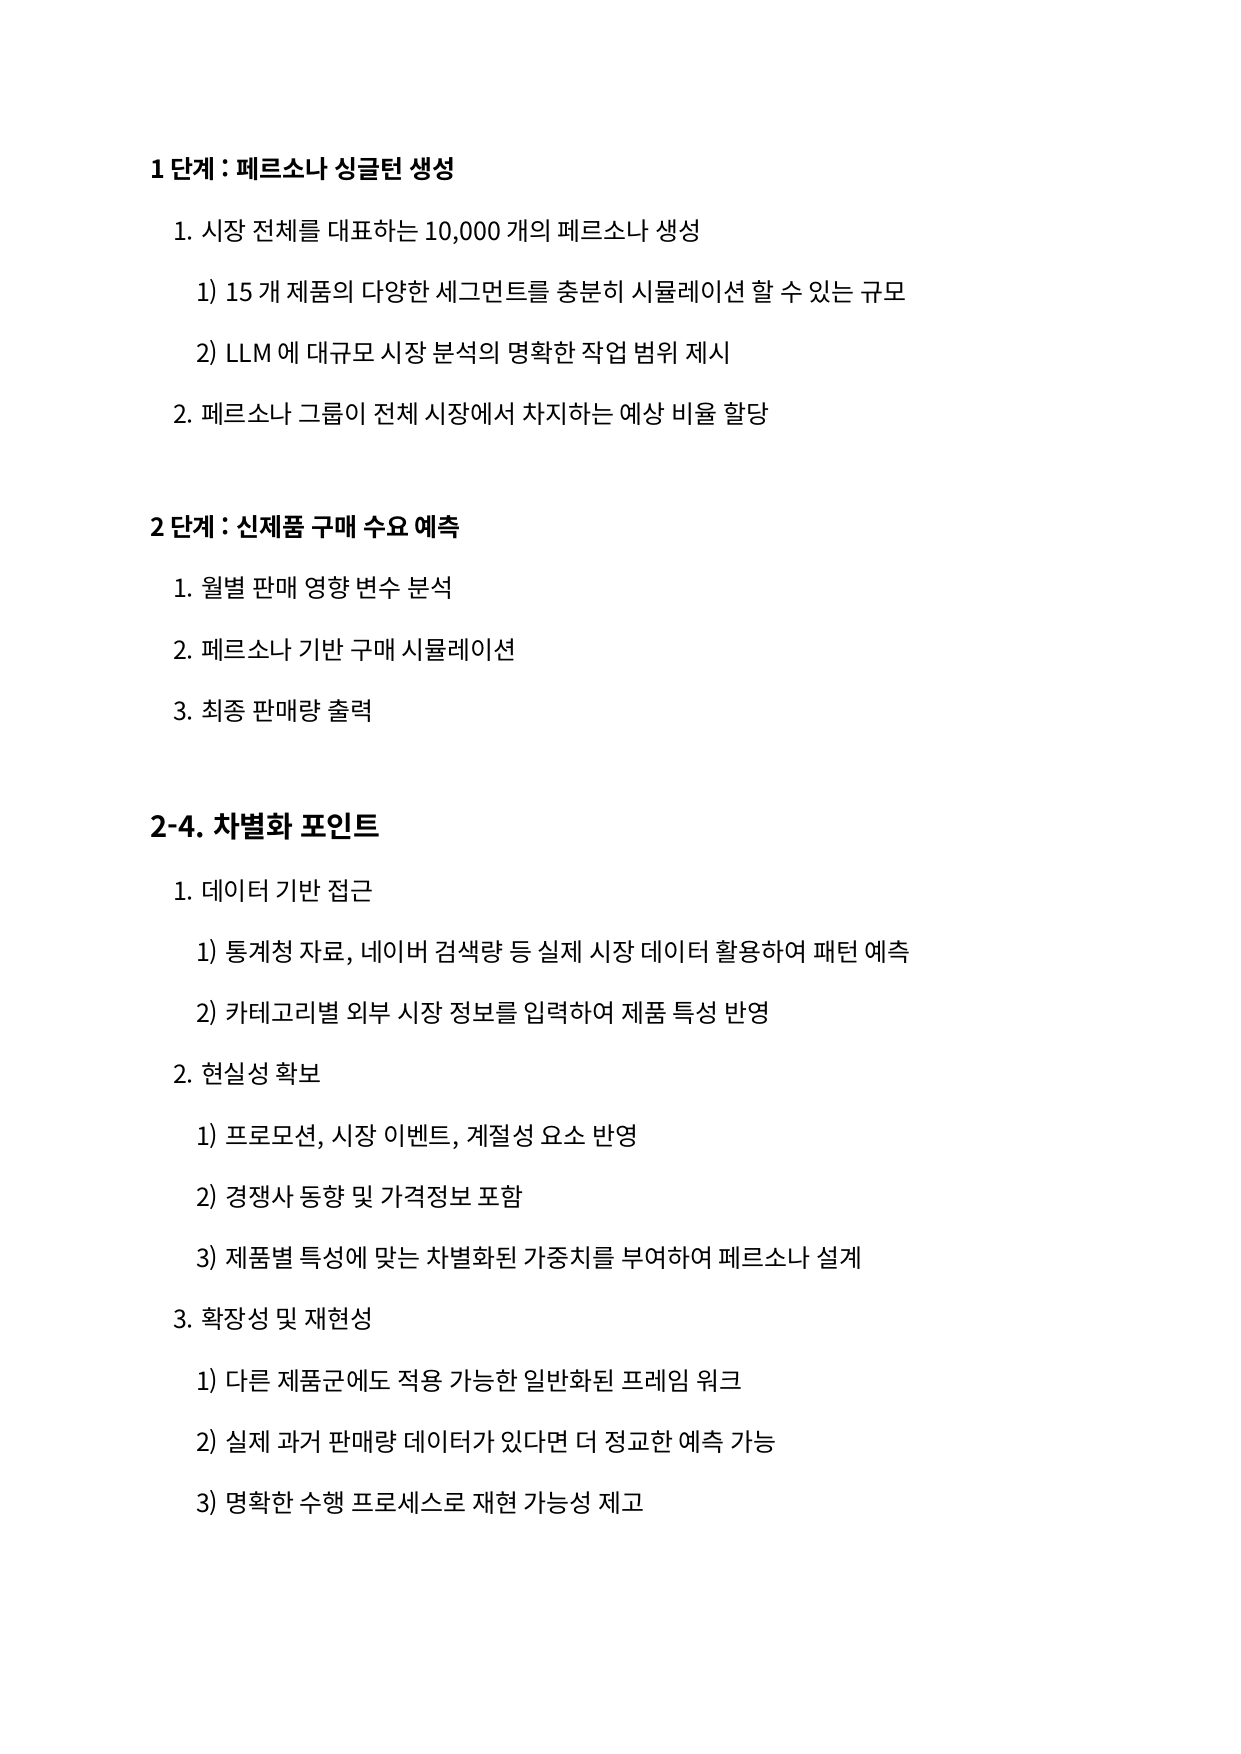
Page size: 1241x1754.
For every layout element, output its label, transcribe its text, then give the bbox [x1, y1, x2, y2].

text 1. 시장 전체를 대표하는 10,000개의 페르소나 생성 [173, 211, 1090, 247]
text 1) 통계청 자료, 네이버 검색량 등 실제 시장 데이터 활용하여 패턴 예측 [196, 932, 1090, 969]
text 1) 15개 제품의 다양한 세그먼트를 충분히 시뮬레이션 할 수 있는 규모 [196, 272, 1090, 309]
text 2단계 : 신제품 구매 수요 예측 [150, 508, 1090, 544]
text 2-4. 차별화 포인트 [150, 804, 1090, 846]
text 2) 실제 과거 판매량 데이터가 있다면 더 정교한 예측 가능 [196, 1422, 1090, 1459]
text 1. 데이터 기반 접근 [173, 871, 1090, 907]
text 2) 카테고리별 외부 시장 정보를 입력하여 제품 특성 반영 [196, 994, 1090, 1030]
text 2) 경쟁사 동향 및 가격정보 포함 [196, 1177, 1090, 1214]
text 2) LLM에 대규모 시장 분석의 명확한 작업 범위 제시 [196, 334, 1090, 370]
text 2. 페르소나 기반 구매 시뮬레이션 [173, 630, 1090, 666]
text 1단계 : 페르소나 싱글턴 생성 [150, 150, 1090, 186]
text 1) 다른 제품군에도 적용 가능한 일반화된 프레임 워크 [196, 1361, 1090, 1397]
text 1. 월별 판매 영향 변수 분석 [173, 569, 1090, 605]
text 3. 최종 판매량 출력 [173, 691, 1090, 728]
text 3) 명확한 수행 프로세스로 재현 가능성 제고 [196, 1484, 1090, 1520]
text 2. 페르소나 그룹이 전체 시장에서 차지하는 예상 비율 할당 [173, 395, 1090, 431]
text 3) 제품별 특성에 맞는 차별화된 가중치를 부여하여 페르소나 설계 [196, 1239, 1090, 1275]
text 2. 현실성 확보 [173, 1055, 1090, 1091]
text 1) 프로모션, 시장 이벤트, 계절성 요소 반영 [196, 1116, 1090, 1152]
text 3. 확장성 및 재현성 [173, 1300, 1090, 1336]
